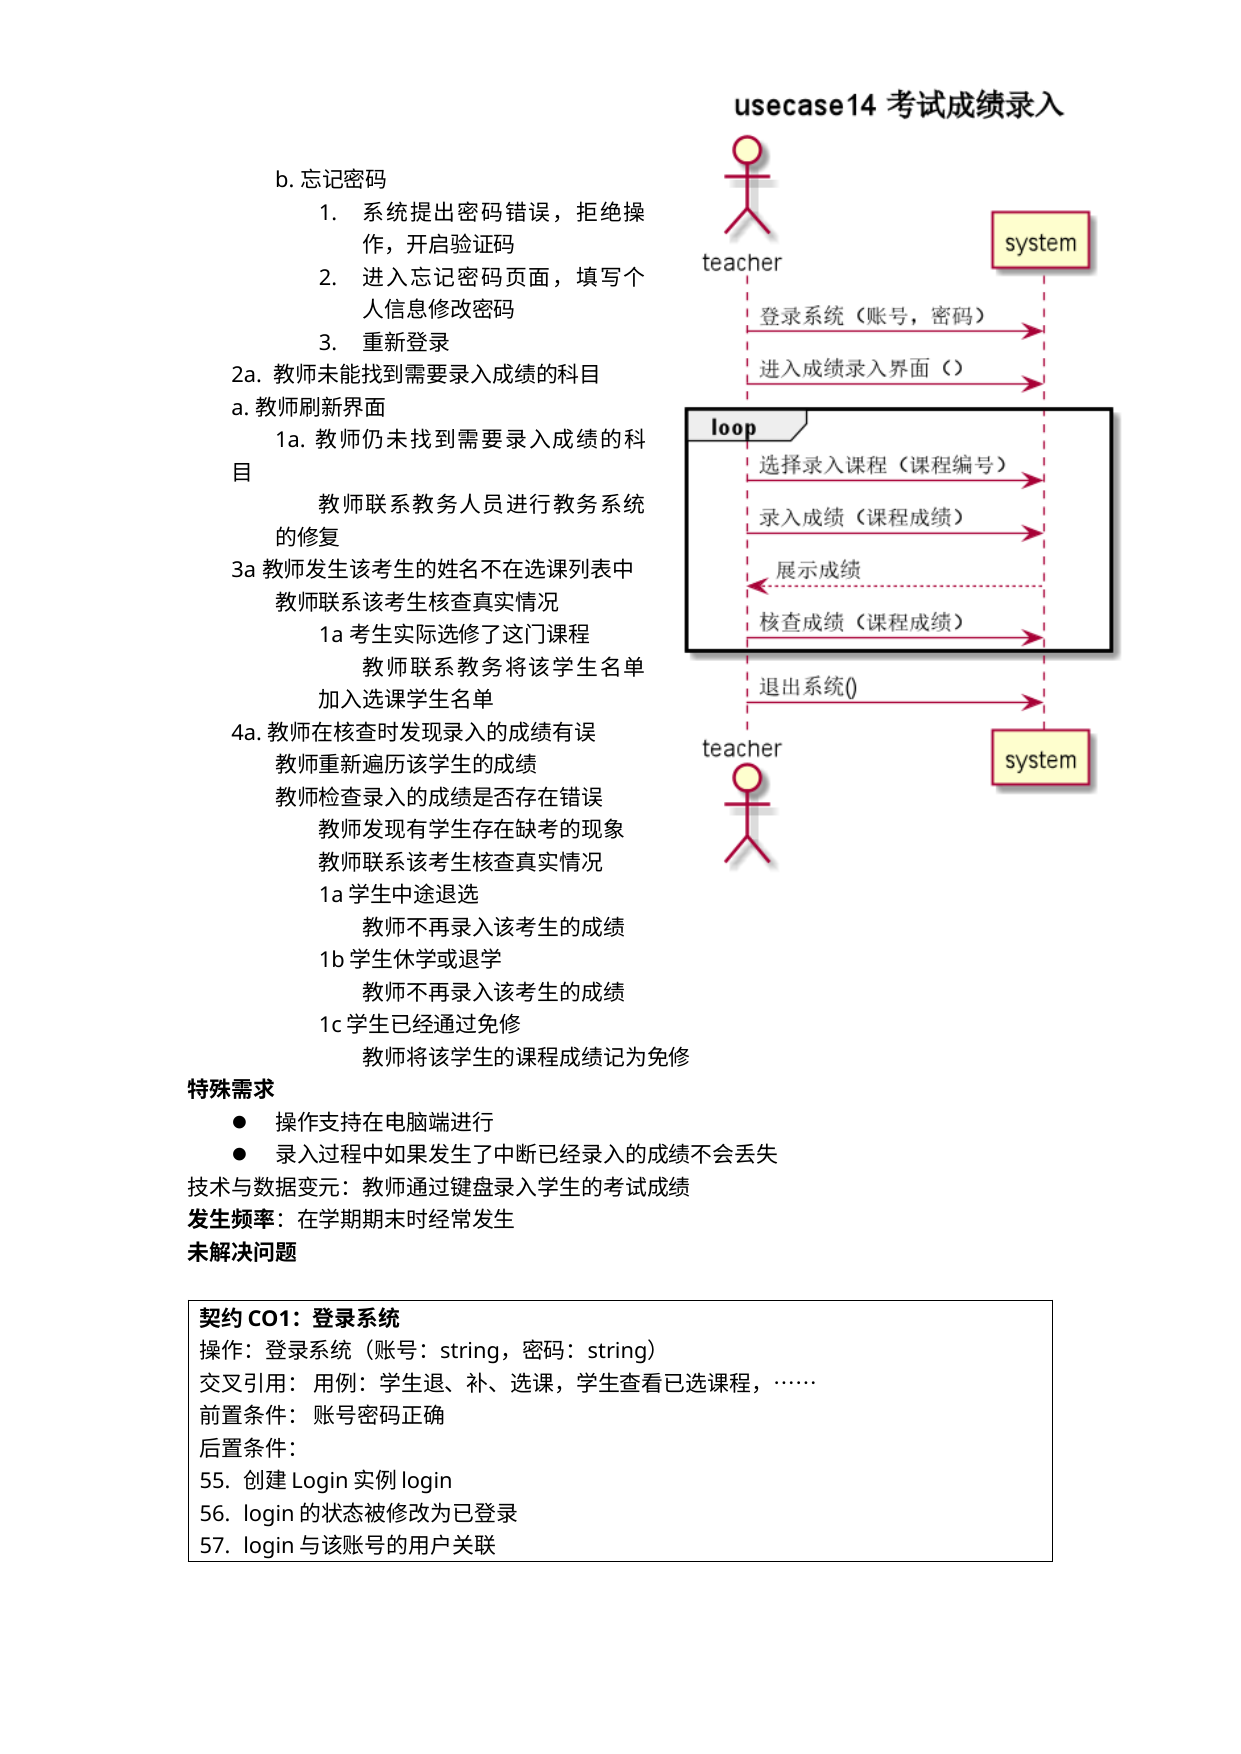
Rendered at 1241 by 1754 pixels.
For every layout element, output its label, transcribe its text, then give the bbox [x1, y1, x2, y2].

text 教师不再录入该考生的成绩 [319, 974, 1053, 1007]
text 1c学生已经通过免修 [275, 1007, 1053, 1039]
text 发生频率：在学期期末时经常发生 [187, 1202, 1053, 1234]
text 3a 教师发生该考生的姓名不在选课列表中 [187, 552, 665, 584]
text a. 教师刷新界面 [187, 389, 665, 422]
text b. 忘记密码 [231, 162, 665, 194]
picture [665, 65, 1124, 874]
list 进入忘记密码页面，填写个人信息修改密码 [319, 259, 665, 324]
list 系统提出密码错误，拒绝操作，开启验证码 [319, 194, 665, 259]
text 教师将该学生的课程成绩记为免修 [319, 1039, 1053, 1072]
text 教师发现有学生存在缺考的现象 [275, 812, 665, 844]
text 1a学生中途退选 [275, 877, 1053, 909]
text 4a. 教师在核查时发现录入的成绩有误 [187, 714, 665, 747]
table_header 契约CO1：登录系统 操作：登录系统（账号：string，密码：string） 交叉引用： 用例：学生退、补、选课，学生查看已选课程，…… 前置条件： 账号密码正确 后置条件： 创建Login实例login login的状态被修改为已登录 login与该账号的用户关联 [189, 1301, 1052, 1561]
text 教师联系教务将该学生名单加入选课学生名单 [319, 649, 665, 714]
text 未解决问题 [187, 1234, 1053, 1267]
text 教师重新遍历该学生的成绩 [231, 747, 665, 779]
text 技术与数据变元：教师通过键盘录入学生的考试成绩 [187, 1169, 1053, 1202]
text 1b学生休学或退学 [275, 942, 1053, 974]
list 重新登录 [319, 324, 665, 357]
text 教师检查录入的成绩是否存在错误 [231, 779, 665, 812]
text 特殊需求 [187, 1072, 1053, 1104]
text 教师联系该考生核查真实情况 [231, 584, 665, 617]
text 2a. 教师未能找到需要录入成绩的科目 [187, 357, 665, 389]
list 录入过程中如果发生了中断已经录入的成绩不会丢失 [231, 1137, 1053, 1169]
list 操作支持在电脑端进行 [231, 1104, 1053, 1137]
text 教师联系该考生核查真实情况 [275, 844, 1053, 877]
text 教师不再录入该考生的成绩 [319, 909, 1053, 942]
text 1a 考生实际选修了这门课程 [275, 617, 665, 649]
text 1a. 教师仍未找到需要录入成绩的科目 [231, 422, 665, 487]
text 教师联系教务人员进行教务系统的修复 [275, 487, 665, 552]
